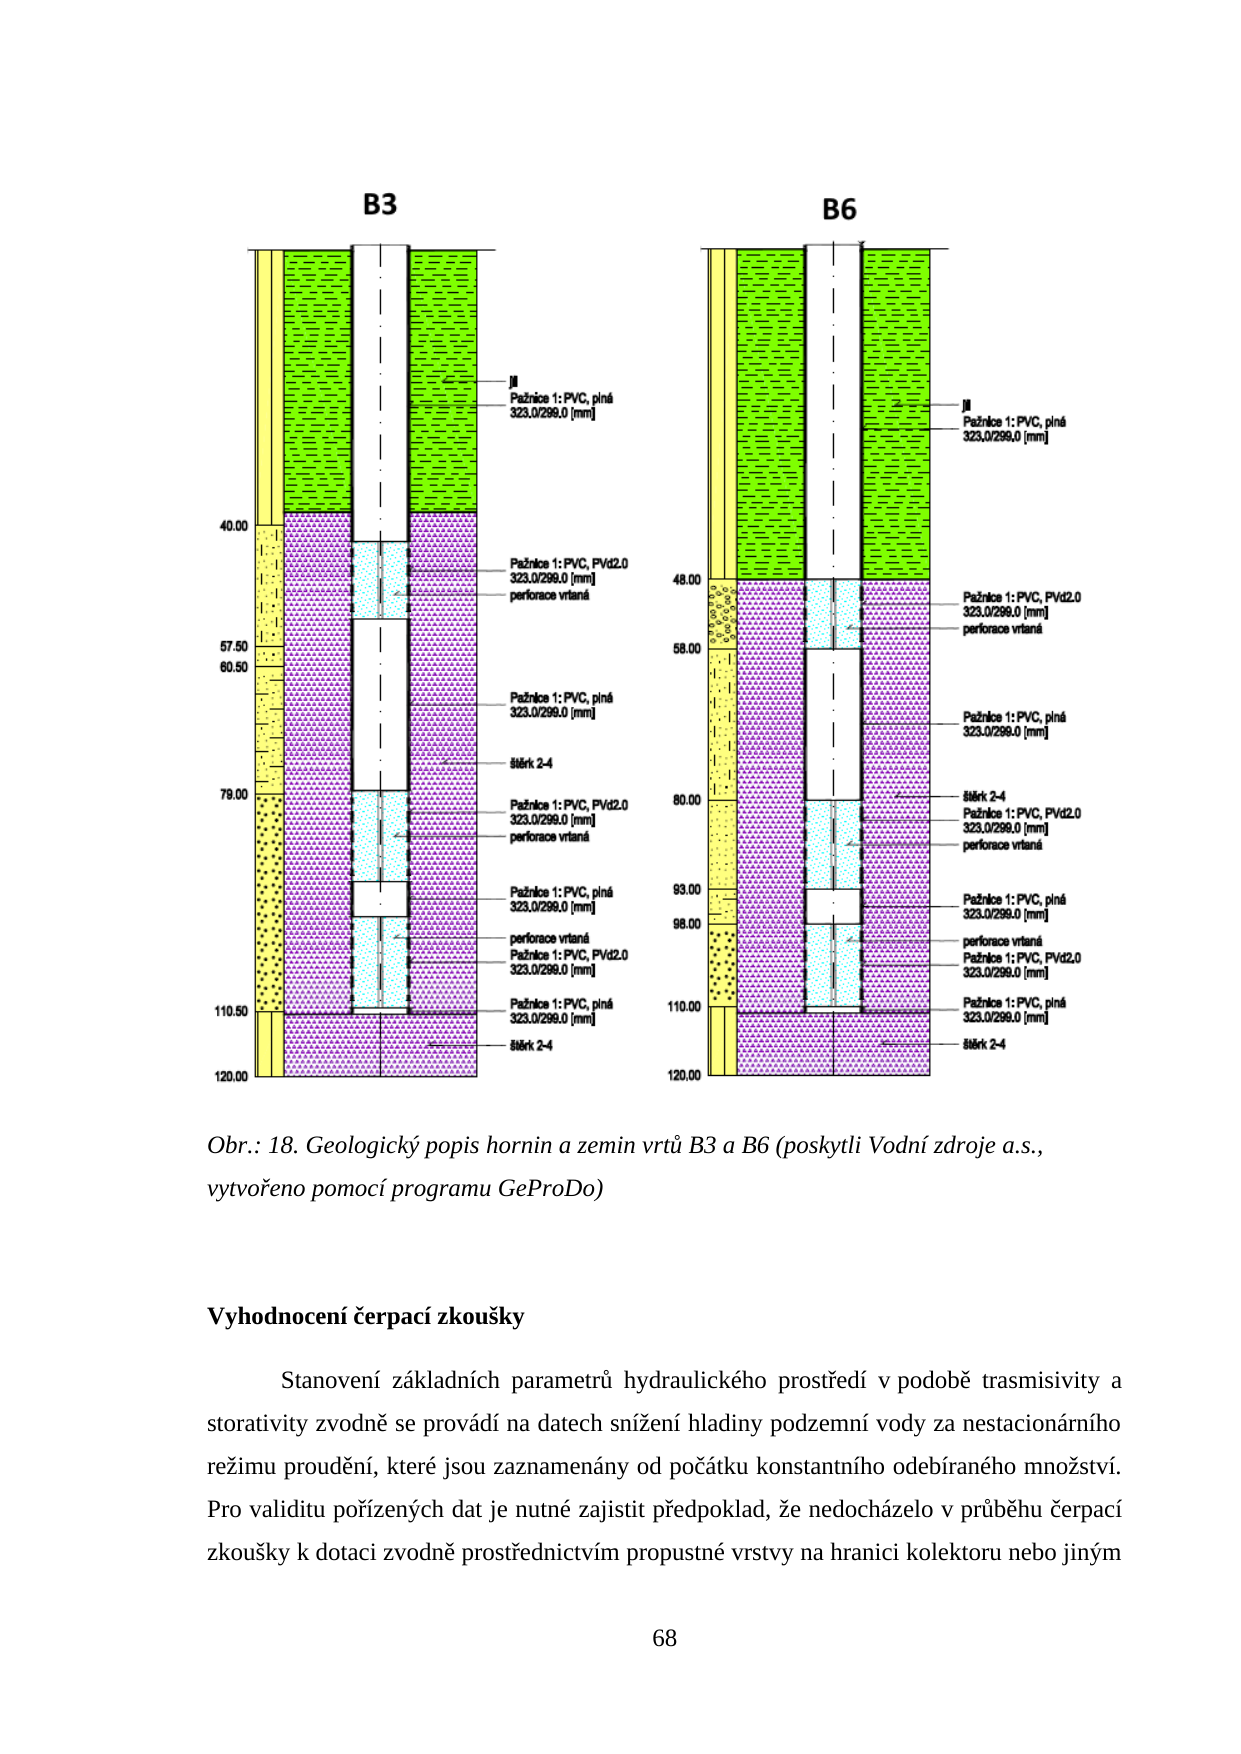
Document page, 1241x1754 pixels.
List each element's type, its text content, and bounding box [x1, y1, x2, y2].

picture [206, 177, 1087, 1095]
text Vyhodnocení čerpací zkoušky [207, 1301, 1122, 1330]
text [207, 1365, 1122, 1566]
text Obr.: 18. Geologický popis hornin a zemin vrtů B3 a B6 (poskytli Vodní zdroje a.s., vytvořeno pomocí programu GeProDo) [207, 1130, 1122, 1202]
